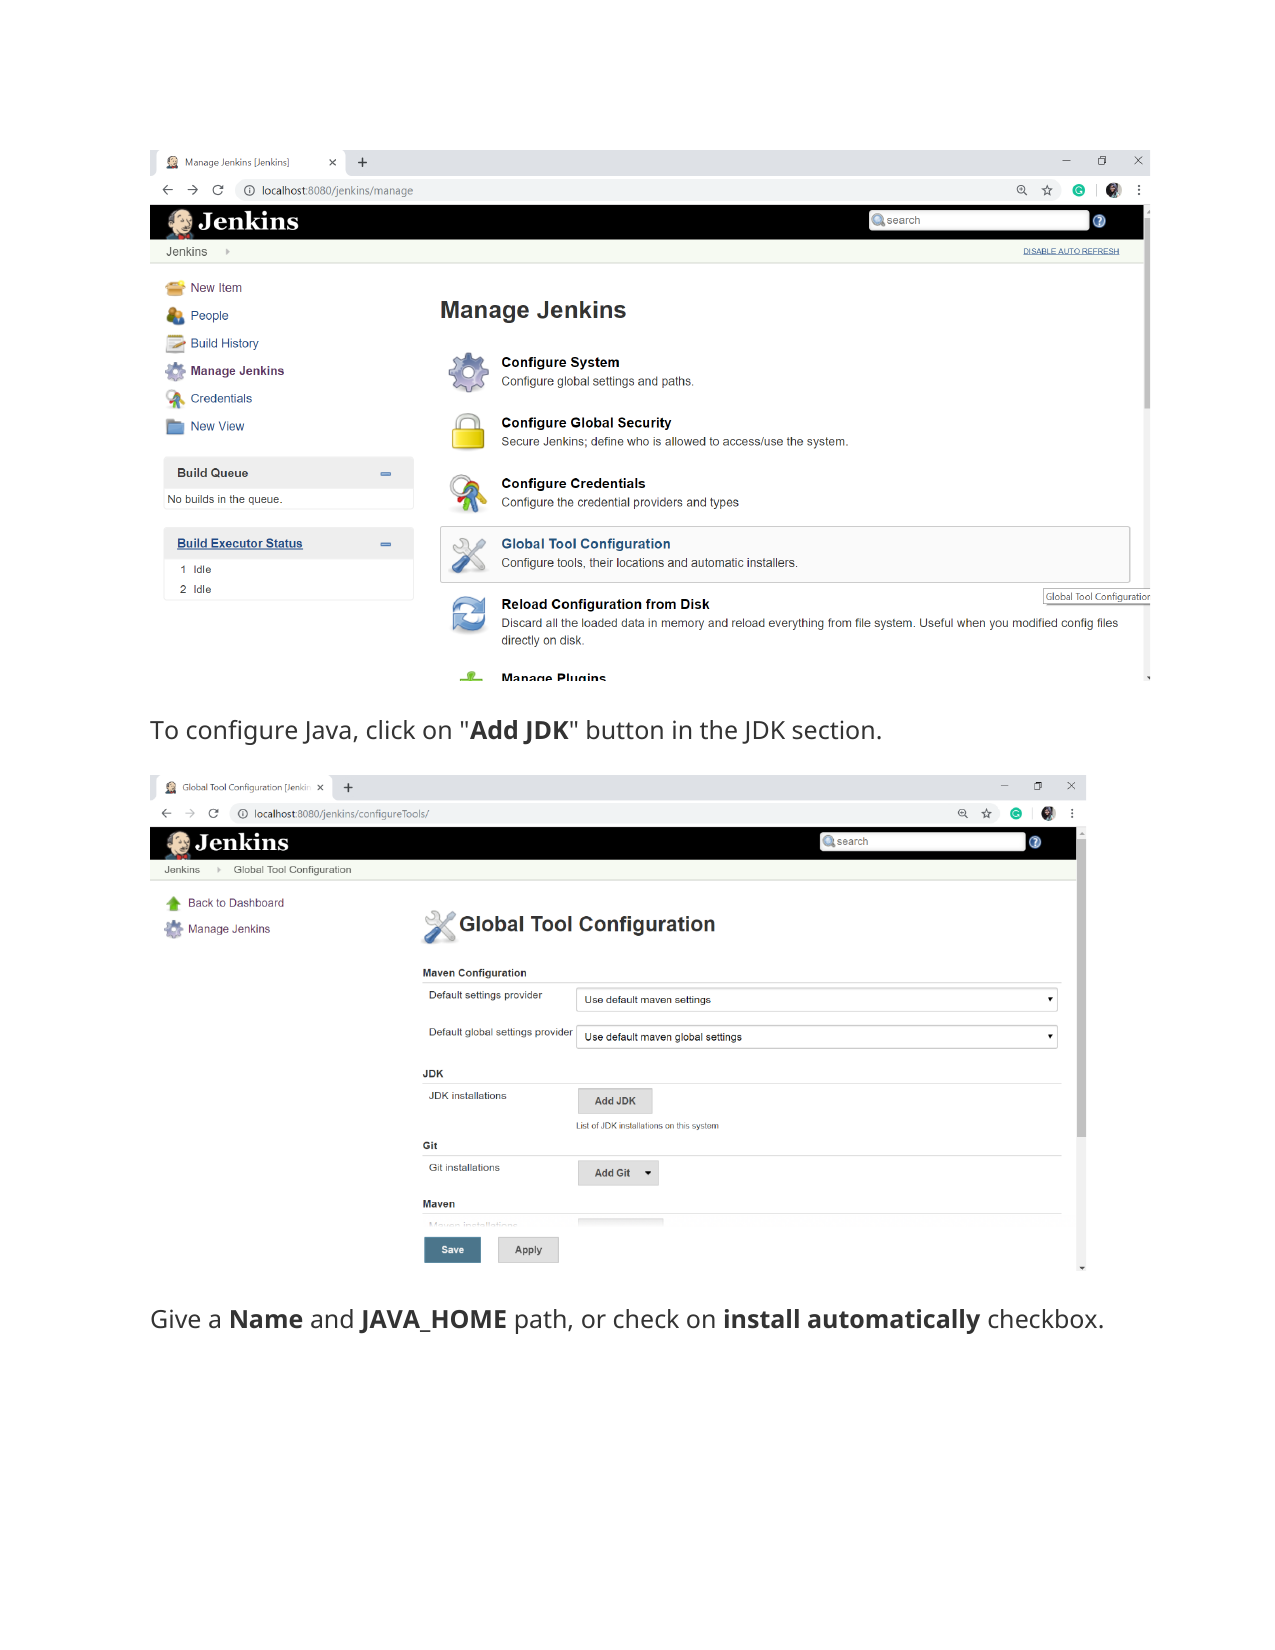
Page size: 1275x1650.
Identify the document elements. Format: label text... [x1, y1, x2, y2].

picture [150, 150, 1151, 681]
text Give a Name and JAVA_HOME path, or check on install automatically checkbox. [150, 1302, 1125, 1336]
picture [150, 775, 1087, 1271]
text To configure Java, click on "Add JDK" button in the JDK section. [150, 712, 1125, 746]
